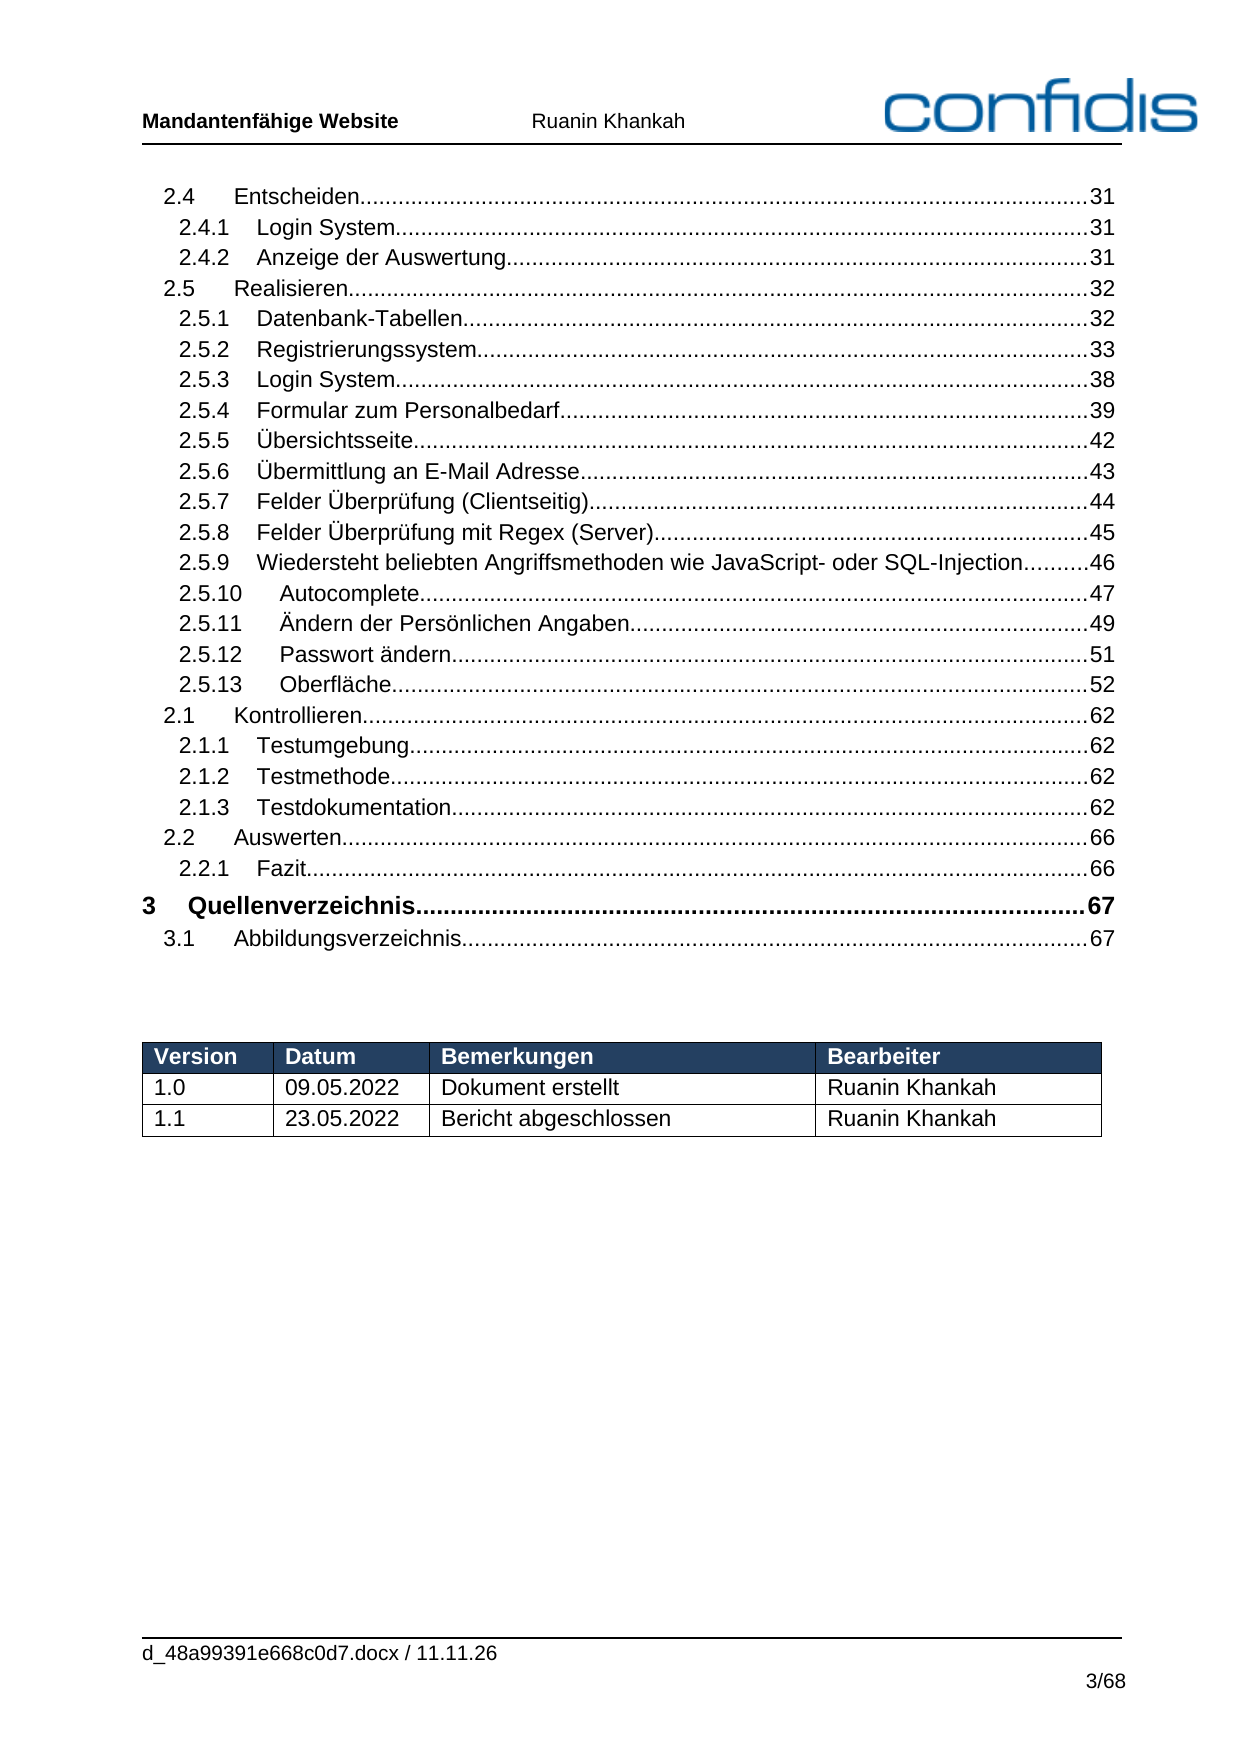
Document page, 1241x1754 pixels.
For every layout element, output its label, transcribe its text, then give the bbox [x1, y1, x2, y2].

table_cell Ruanin Khankah [816, 1105, 1101, 1136]
table_cell 1.1 [143, 1105, 273, 1136]
table_cell Bericht abgeschlossen [430, 1105, 815, 1136]
table_cell Ruanin Khankah [816, 1074, 1101, 1104]
table_header Datum [274, 1043, 429, 1073]
picture [884, 78, 1198, 132]
table_cell 1.0 [143, 1074, 273, 1104]
table_cell 09.05.2022 [274, 1074, 429, 1104]
table_header Bearbeiter [816, 1043, 1101, 1073]
table_cell 23.05.2022 [274, 1105, 429, 1136]
table_header Version [143, 1043, 273, 1073]
table_header Bemerkungen [430, 1043, 815, 1073]
table_cell Dokument erstellt [430, 1074, 815, 1104]
